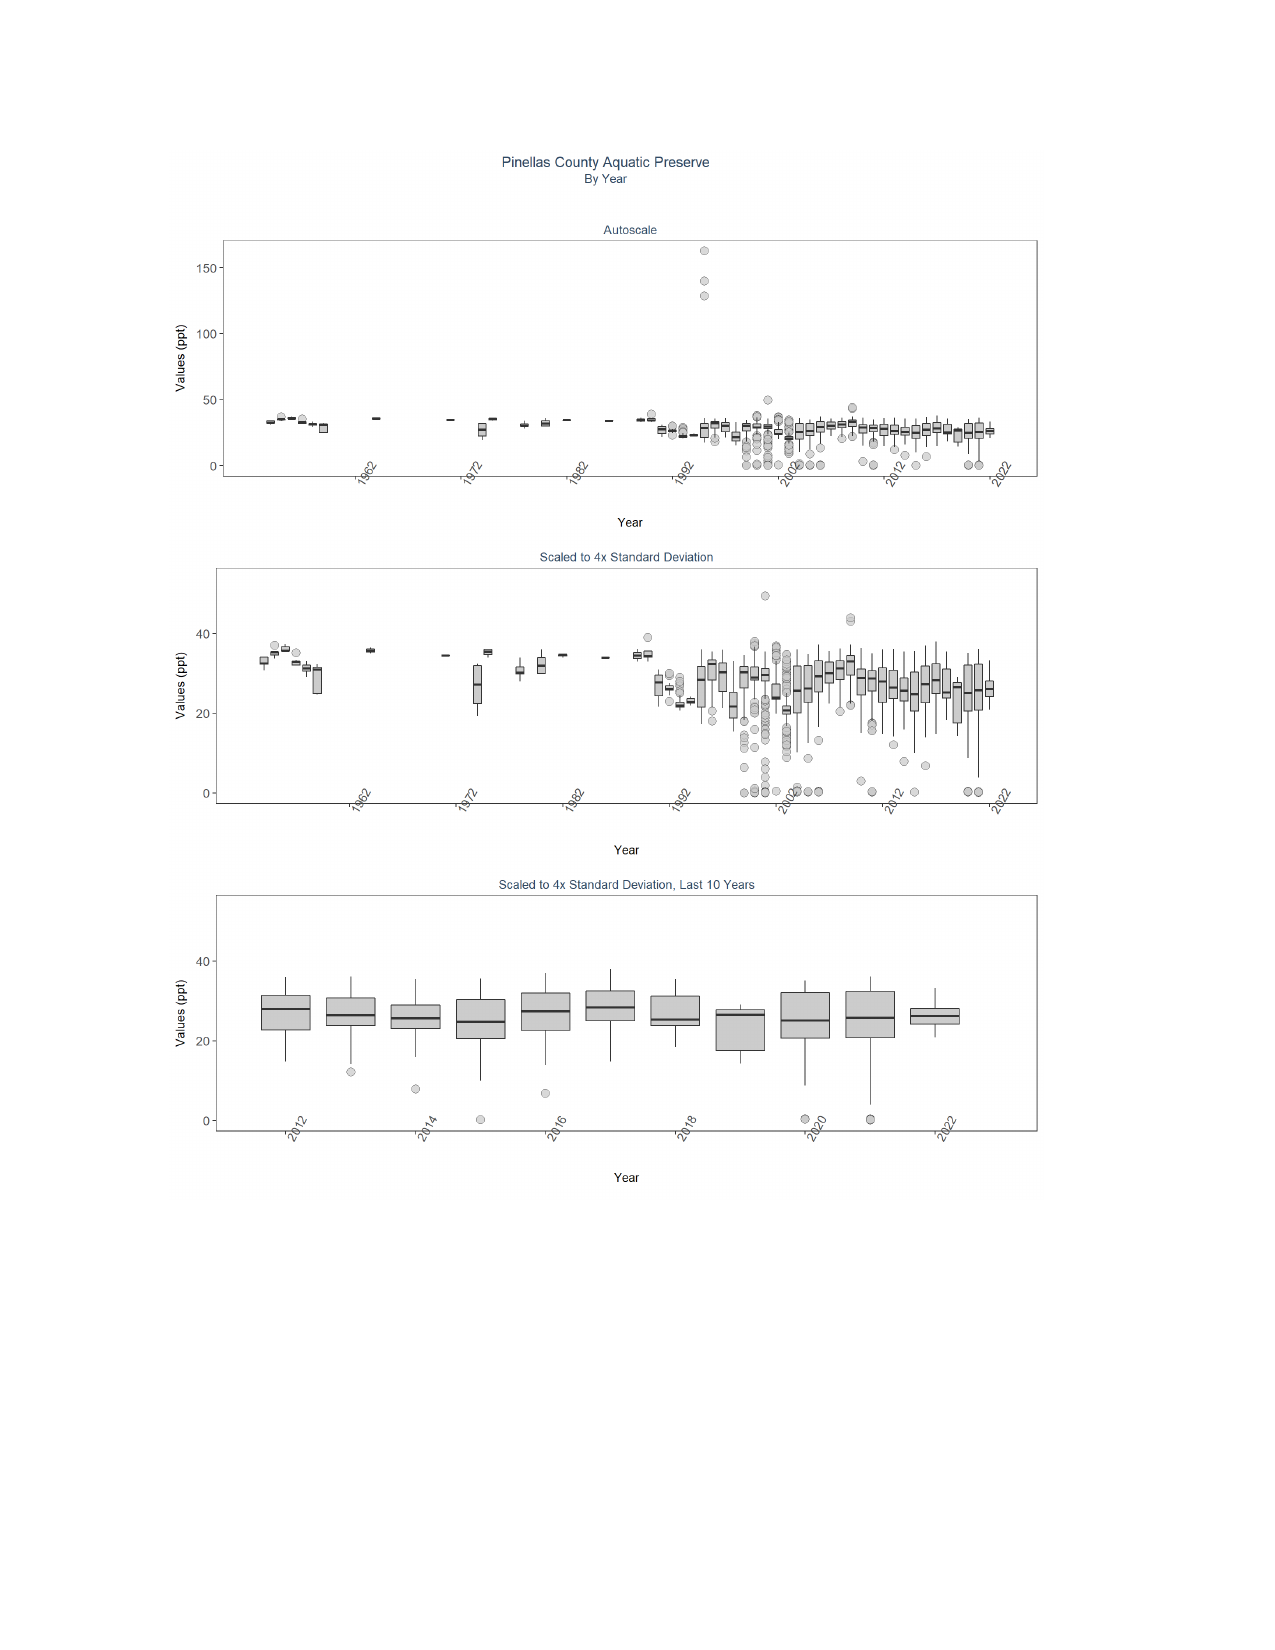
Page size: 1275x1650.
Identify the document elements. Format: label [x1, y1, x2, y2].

picture [168, 150, 1044, 1200]
